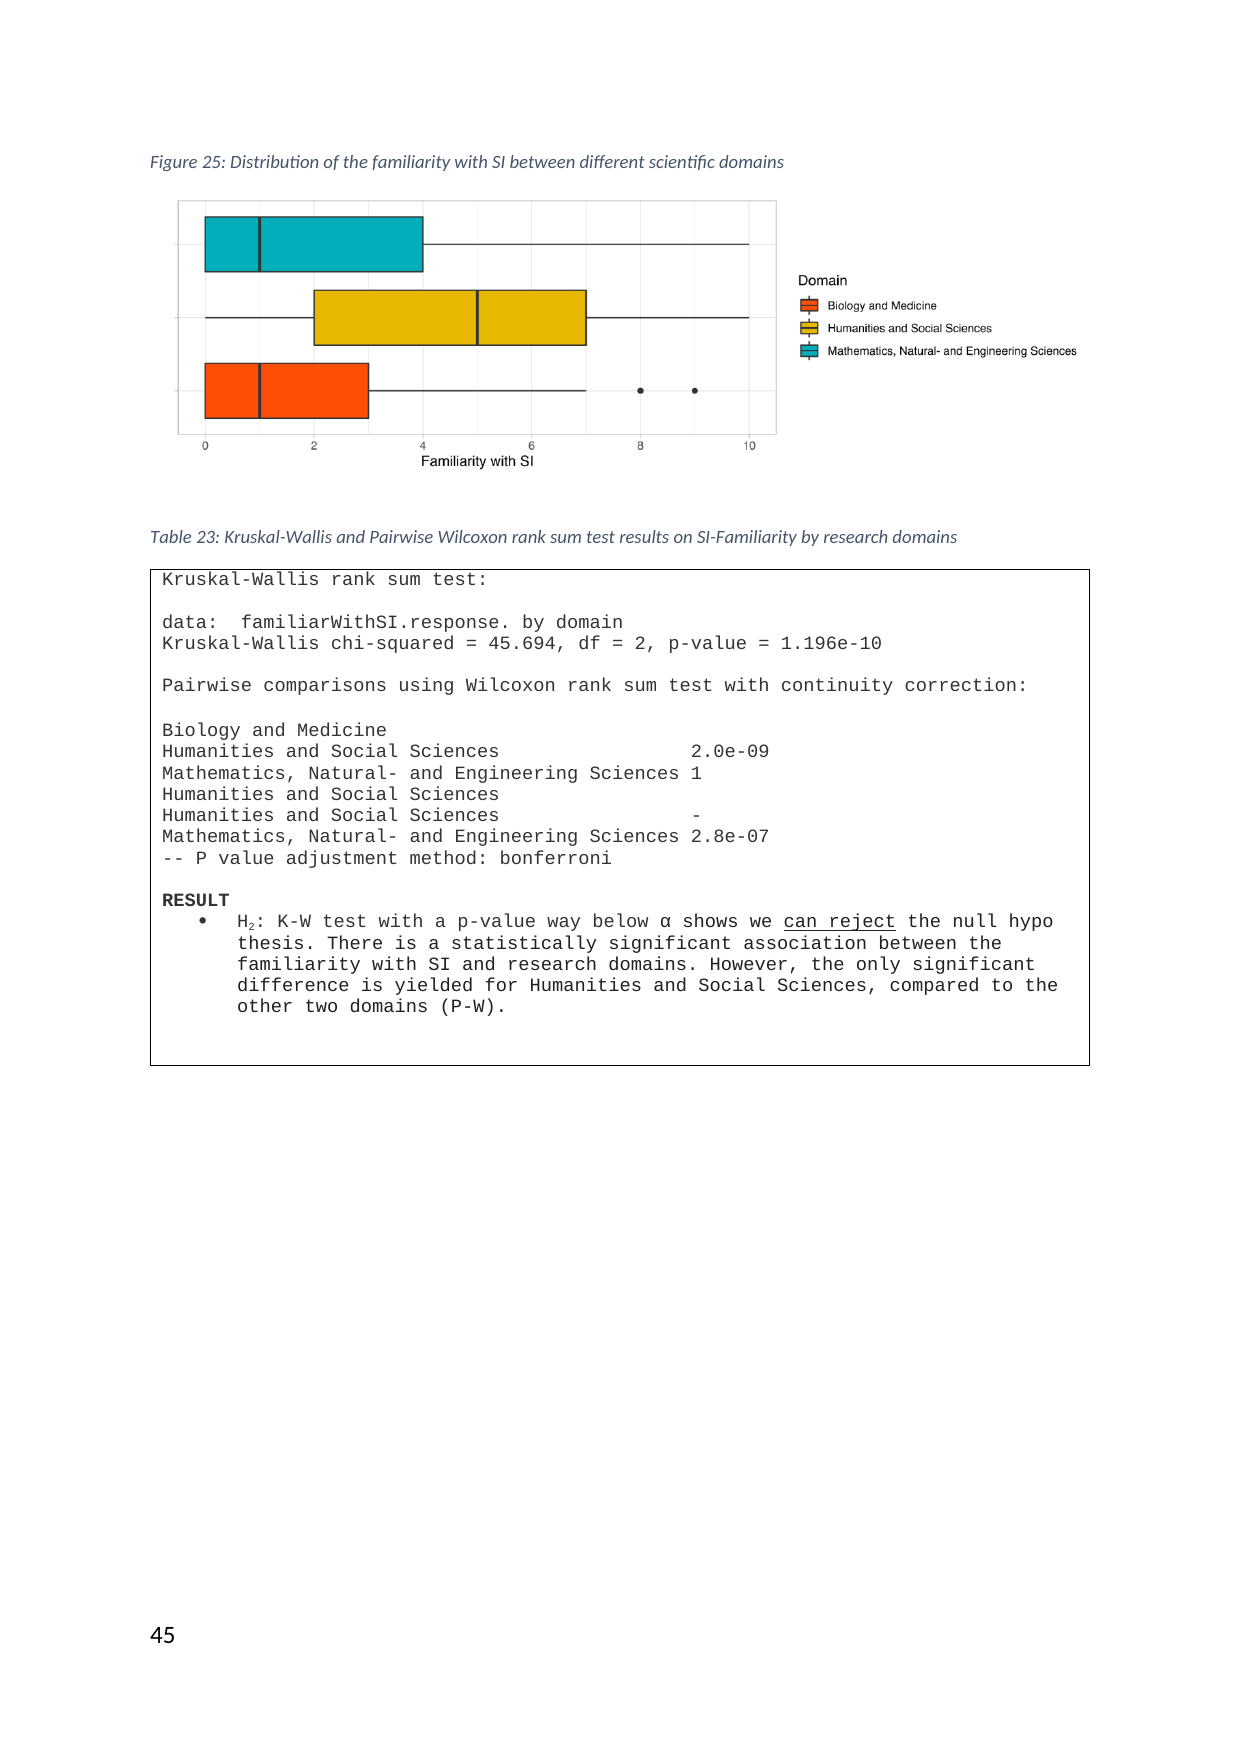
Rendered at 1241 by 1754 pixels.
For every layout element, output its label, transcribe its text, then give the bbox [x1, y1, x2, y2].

table_header Kruskal-Wallis rank sum test: data: familiarWithSI.response. by domain Kruskal-Wallis chi-squared = 45.694, df = 2, p-value = 1.196e-10 Pairwise comparisons using Wilcoxon rank sum test with continuity correction: Biology and Medicine Humanities and Social Sciences 2.0e-09 Mathematics, Natural- and Engineering Sciences 1 Humanities and Social Sciences Humanities and Social Sciences - Mathematics, Natural- and Engineering Sciences 2.8e-07 -- P value adjustment method: bonferroni RESULT H2: K-W test with a p-value way below α shows we can reject the null hypo thesis. There is a statistically significant association between the familiarity with SI and research domains. However, the only significant difference is yielded for Humanities and Social Sciences, compared to the other two domains (P-W). [151, 570, 1089, 1065]
text Figure 25: Distribution of the familiarity with SI between different scientific domains [150, 150, 1090, 173]
text Table 23: Kruskal-Wallis and Pairwise Wilcoxon rank sum test results on SI-Familiarity by research domains [150, 525, 1090, 548]
picture [150, 193, 1091, 476]
